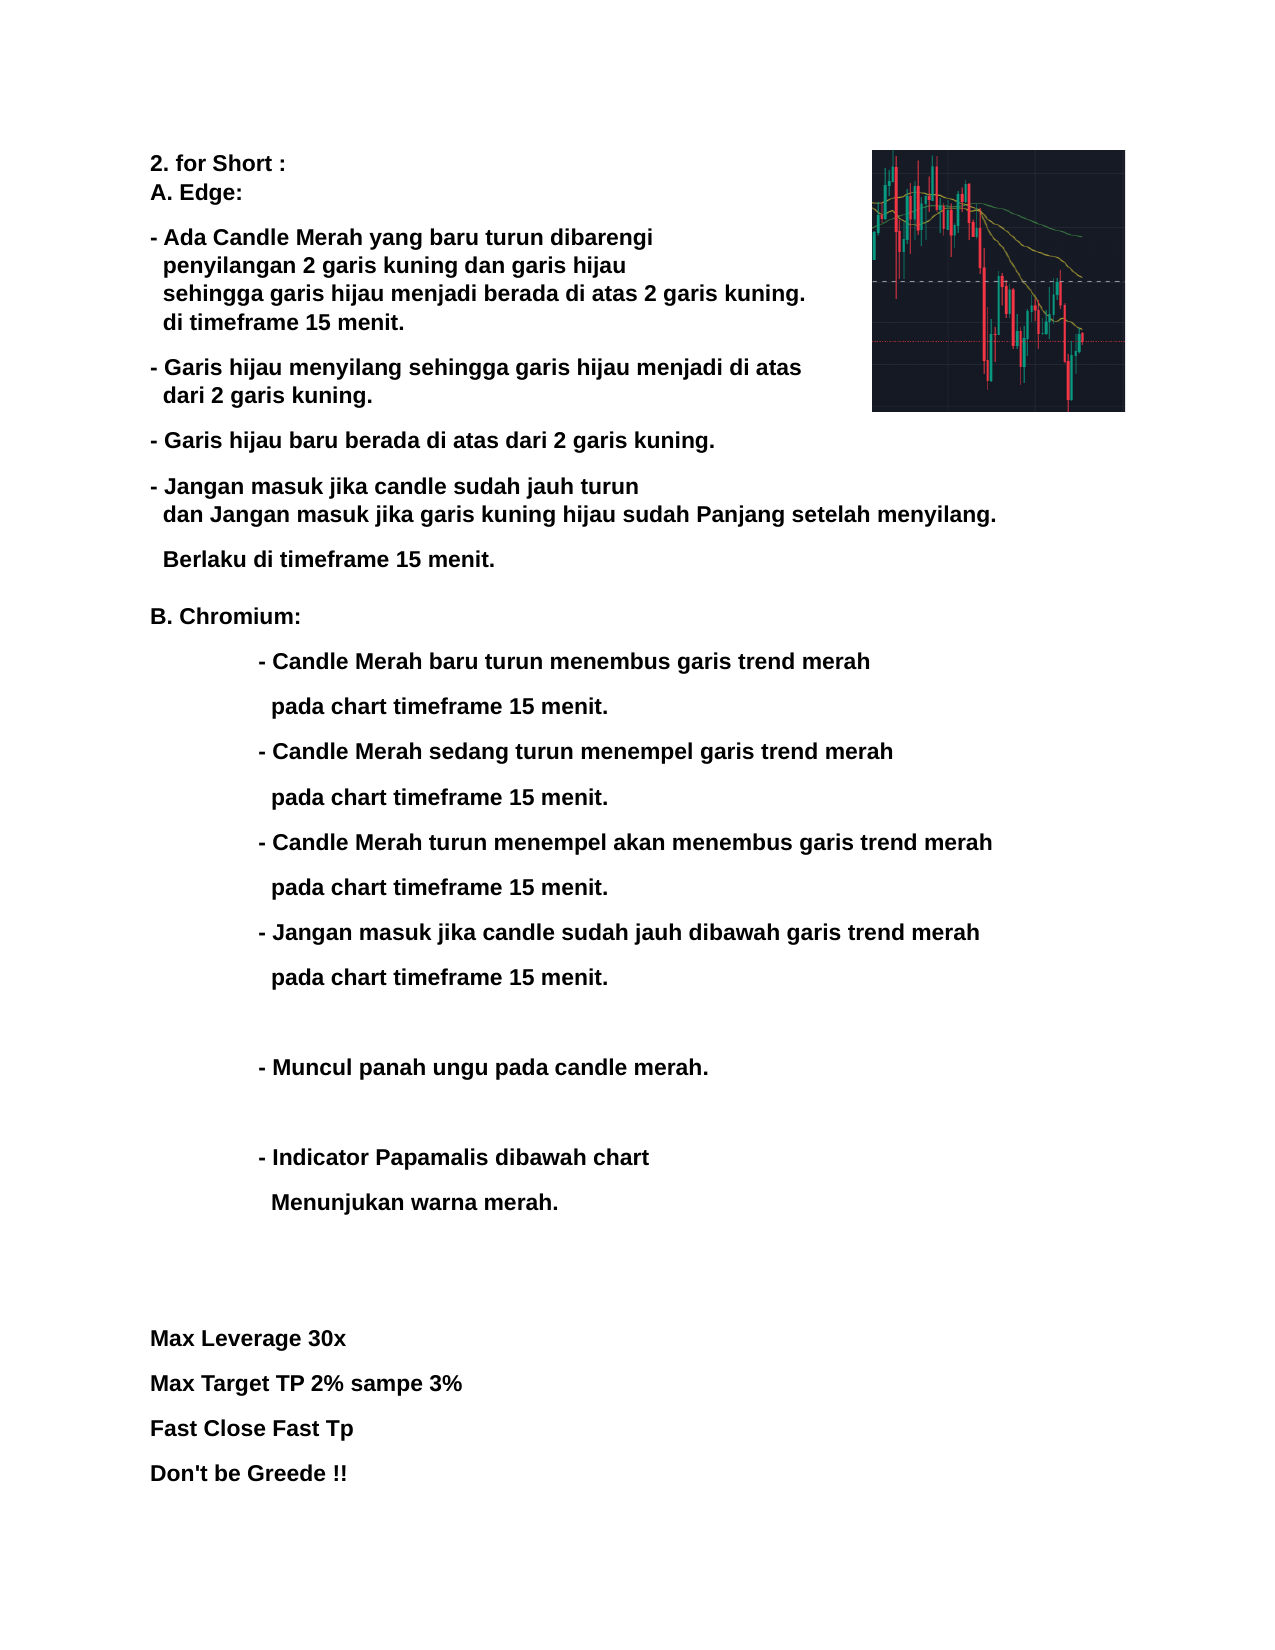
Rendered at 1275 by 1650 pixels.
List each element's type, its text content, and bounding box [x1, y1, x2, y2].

text - Garis hijau baru berada di atas dari 2 garis kuning. [150, 427, 1125, 454]
text Max Leverage 30x [150, 1325, 1125, 1351]
text Don't be Greede !! [150, 1460, 1125, 1486]
text - Muncul panah ungu pada candle merah. [150, 1054, 1125, 1080]
text Berlaku di timeframe 15 menit. B. Chromium: [150, 546, 1125, 629]
text Menunjukan warna merah. [150, 1189, 1125, 1216]
text pada chart timeframe 15 menit. [150, 964, 1125, 990]
text Max Target TP 2% sampe 3% [150, 1370, 1125, 1396]
text 2. for Short : A. Edge: [150, 150, 872, 205]
text - Jangan masuk jika candle sudah jauh dibawah garis trend merah [150, 919, 1125, 945]
picture [872, 150, 1125, 412]
text Fast Close Fast Tp [150, 1415, 1125, 1441]
text - Ada Candle Merah yang baru turun dibarengi penyilangan 2 garis kuning dan garis hijau sehingga garis hijau menjadi berada di atas 2 garis kuning. di timeframe 15 menit. [150, 223, 872, 335]
text - Garis hijau menyilang sehingga garis hijau menjadi di atas dari 2 garis kuning. [150, 354, 872, 409]
text - Indicator Papamalis dibawah chart [150, 1144, 1125, 1171]
text pada chart timeframe 15 menit. [150, 783, 1125, 810]
text - Candle Merah sedang turun menempel garis trend merah [150, 738, 1125, 765]
text pada chart timeframe 15 menit. [150, 874, 1125, 900]
text pada chart timeframe 15 menit. [150, 693, 1125, 719]
text - Jangan masuk jika candle sudah jauh turun dan Jangan masuk jika garis kuning hijau sudah Panjang setelah menyilang. [150, 473, 1125, 527]
text - Candle Merah turun menempel akan menembus garis trend merah [150, 828, 1125, 855]
text - Candle Merah baru turun menembus garis trend merah [150, 648, 1125, 674]
